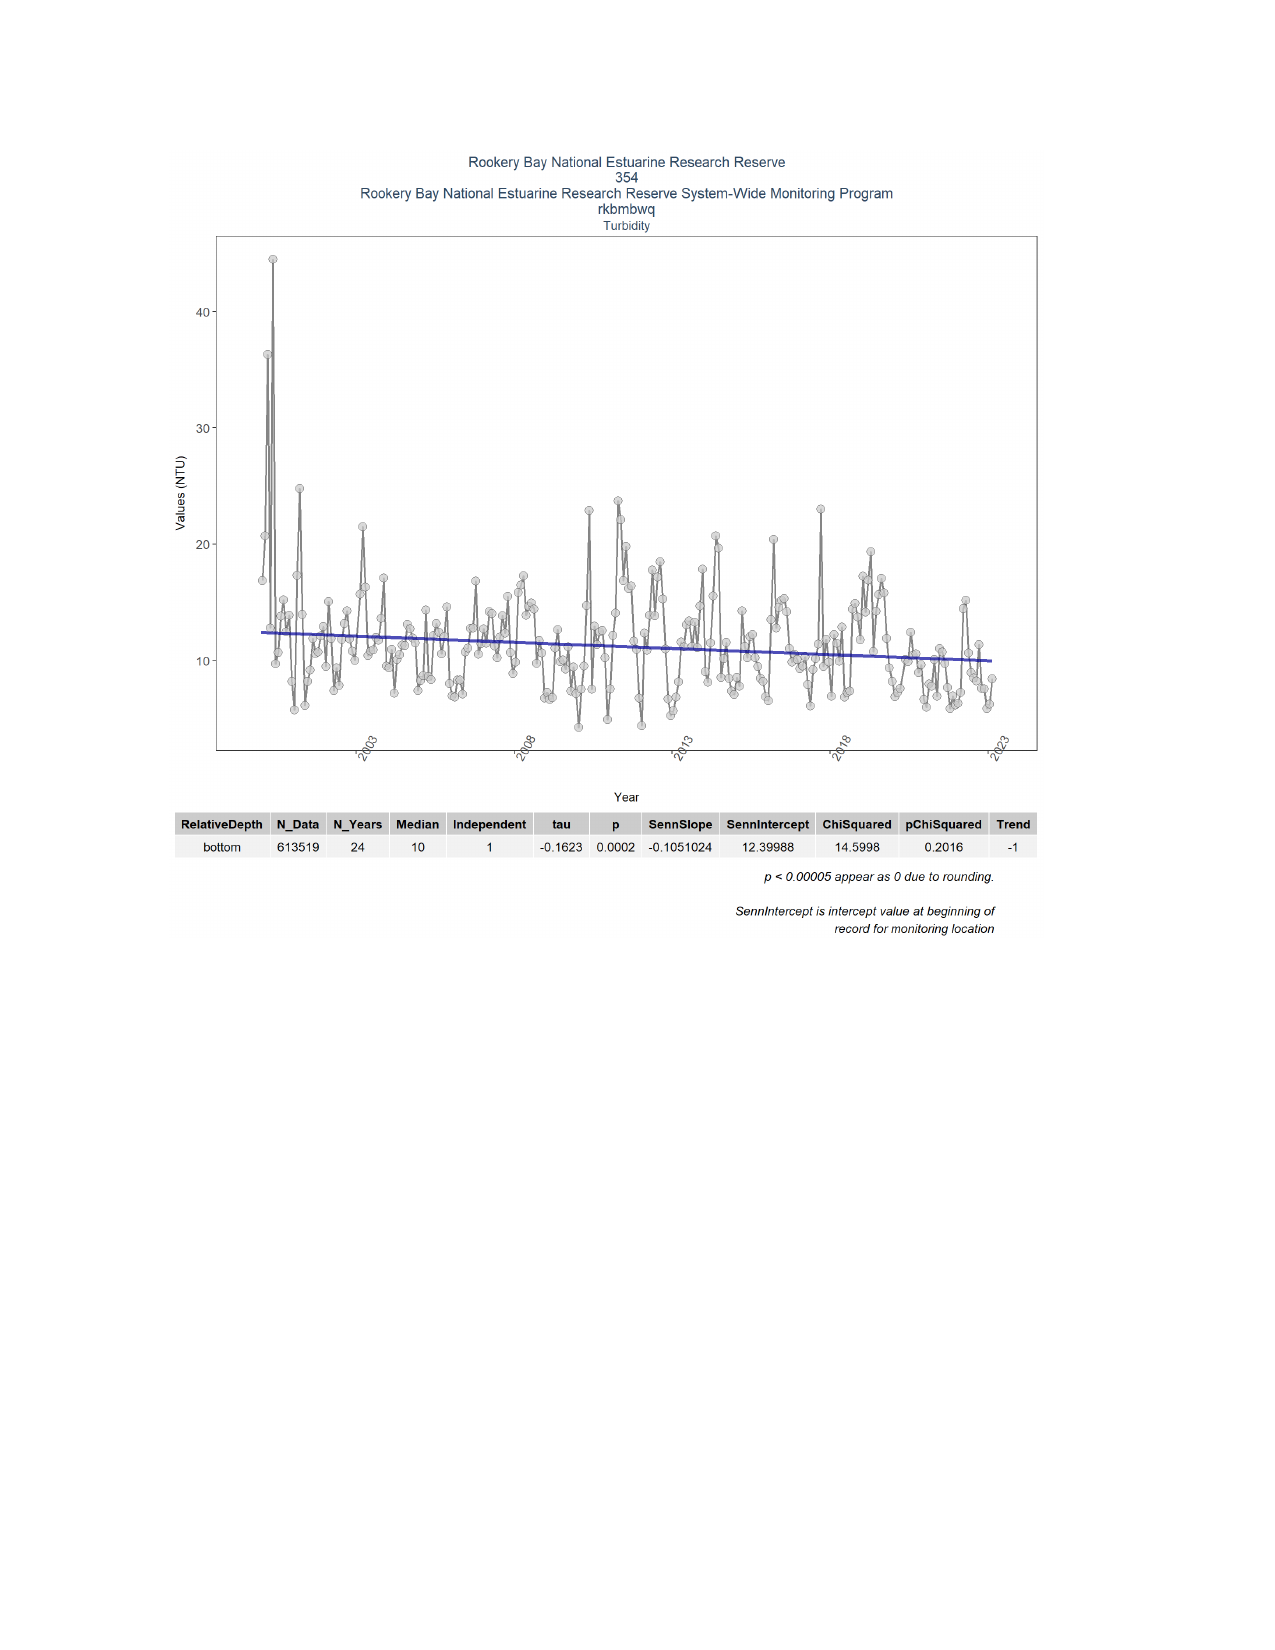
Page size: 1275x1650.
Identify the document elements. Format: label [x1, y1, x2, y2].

picture [168, 150, 1044, 938]
